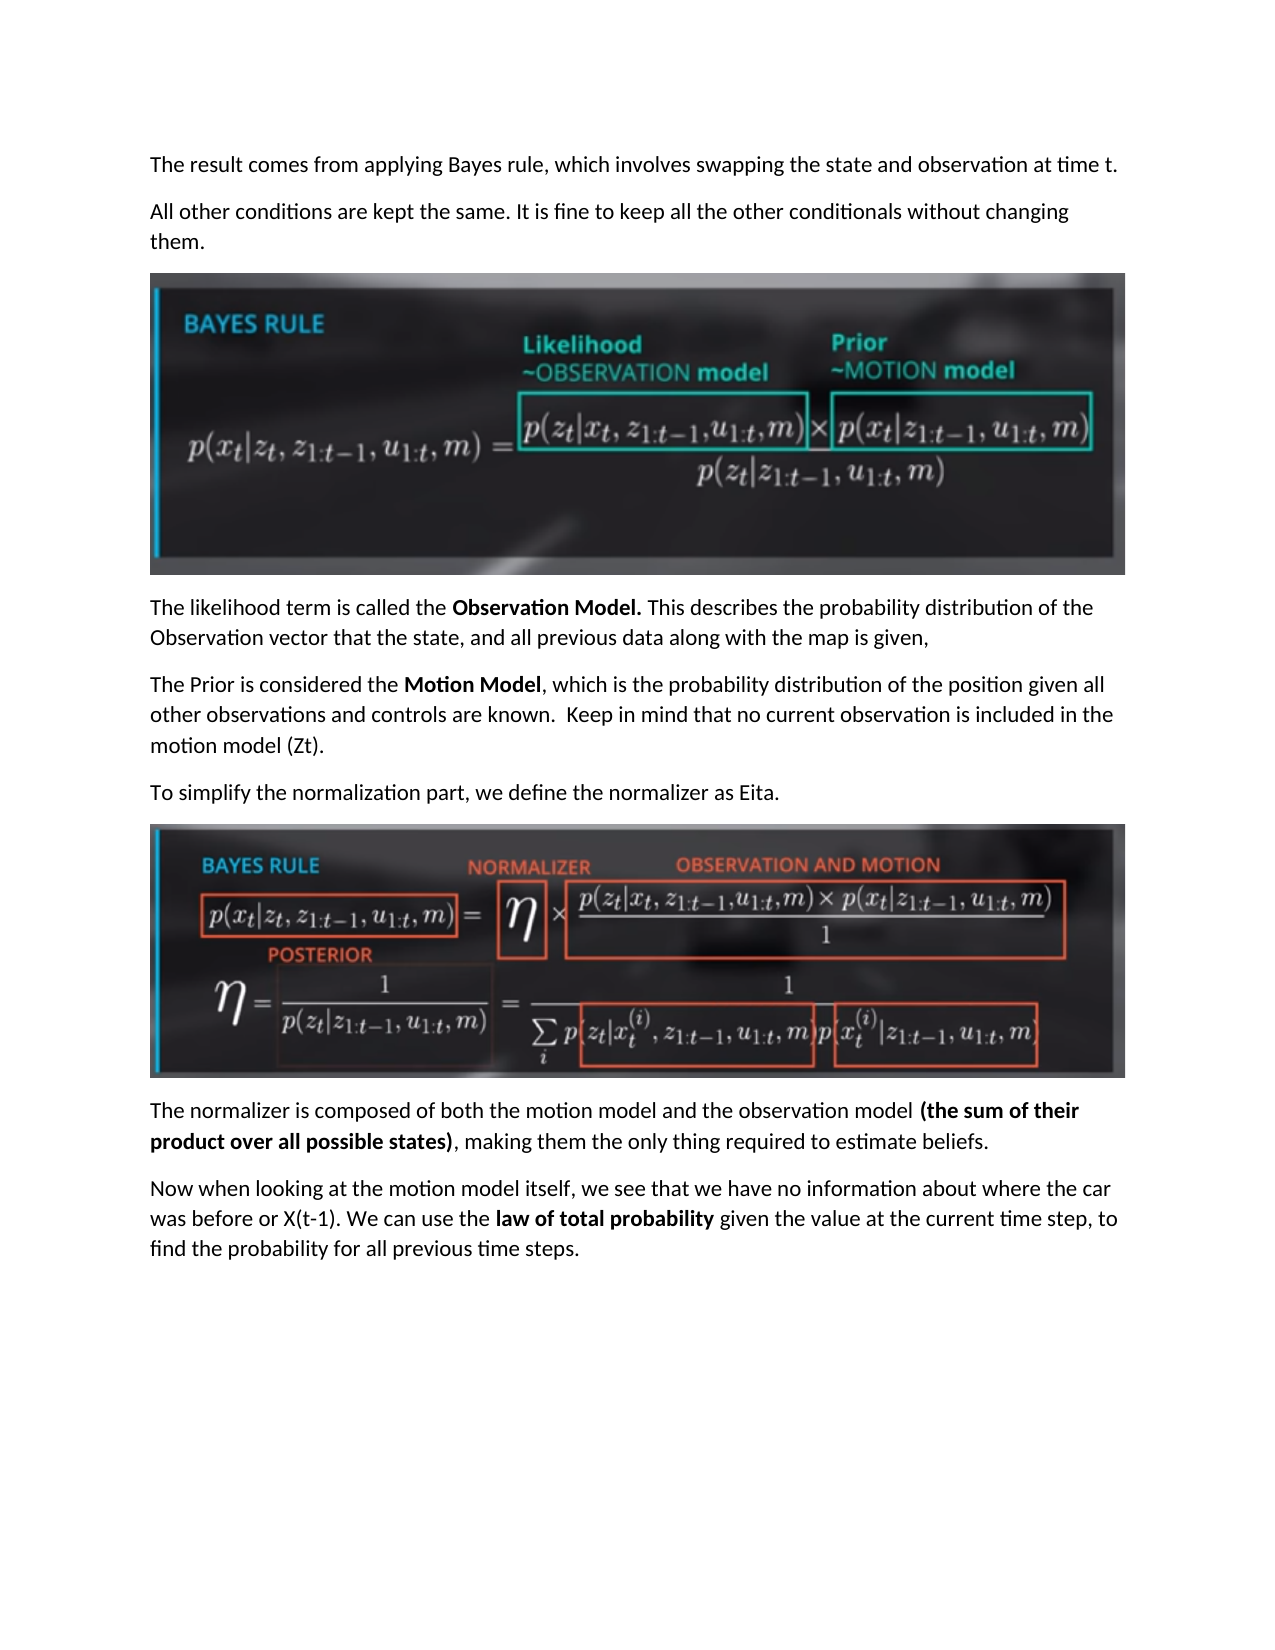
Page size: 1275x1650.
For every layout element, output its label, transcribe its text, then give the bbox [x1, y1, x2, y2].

picture [150, 824, 1125, 1078]
text The likelihood term is called the Observation Model. This describes the probability distribution of the Observation vector that the state, and all previous data along with the map is given, [150, 593, 1125, 651]
text The result comes from applying Bayes rule, which involves swapping the state and observation at time t. [150, 150, 1125, 178]
text Now when looking at the motion model itself, we see that we have no information about where the car was before or X(t-1). We can use the law of total probability given the value at the current time step, to find the probability for all previous time steps. [150, 1174, 1125, 1262]
picture [150, 273, 1125, 575]
text To simplify the normalization part, we define the normalizer as Eita. [150, 778, 1125, 806]
text All other conditions are kept the same. It is fine to keep all the other conditionals without changing them. [150, 197, 1125, 255]
text The Prior is considered the Motion Model, which is the probability distribution of the position given all other observations and controls are known. Keep in mind that no current observation is included in the motion model (Zt). [150, 670, 1125, 759]
text The normalizer is composed of both the motion model and the observation model (the sum of their product over all possible states), making them the only thing required to estimate beliefs. [150, 1097, 1125, 1155]
